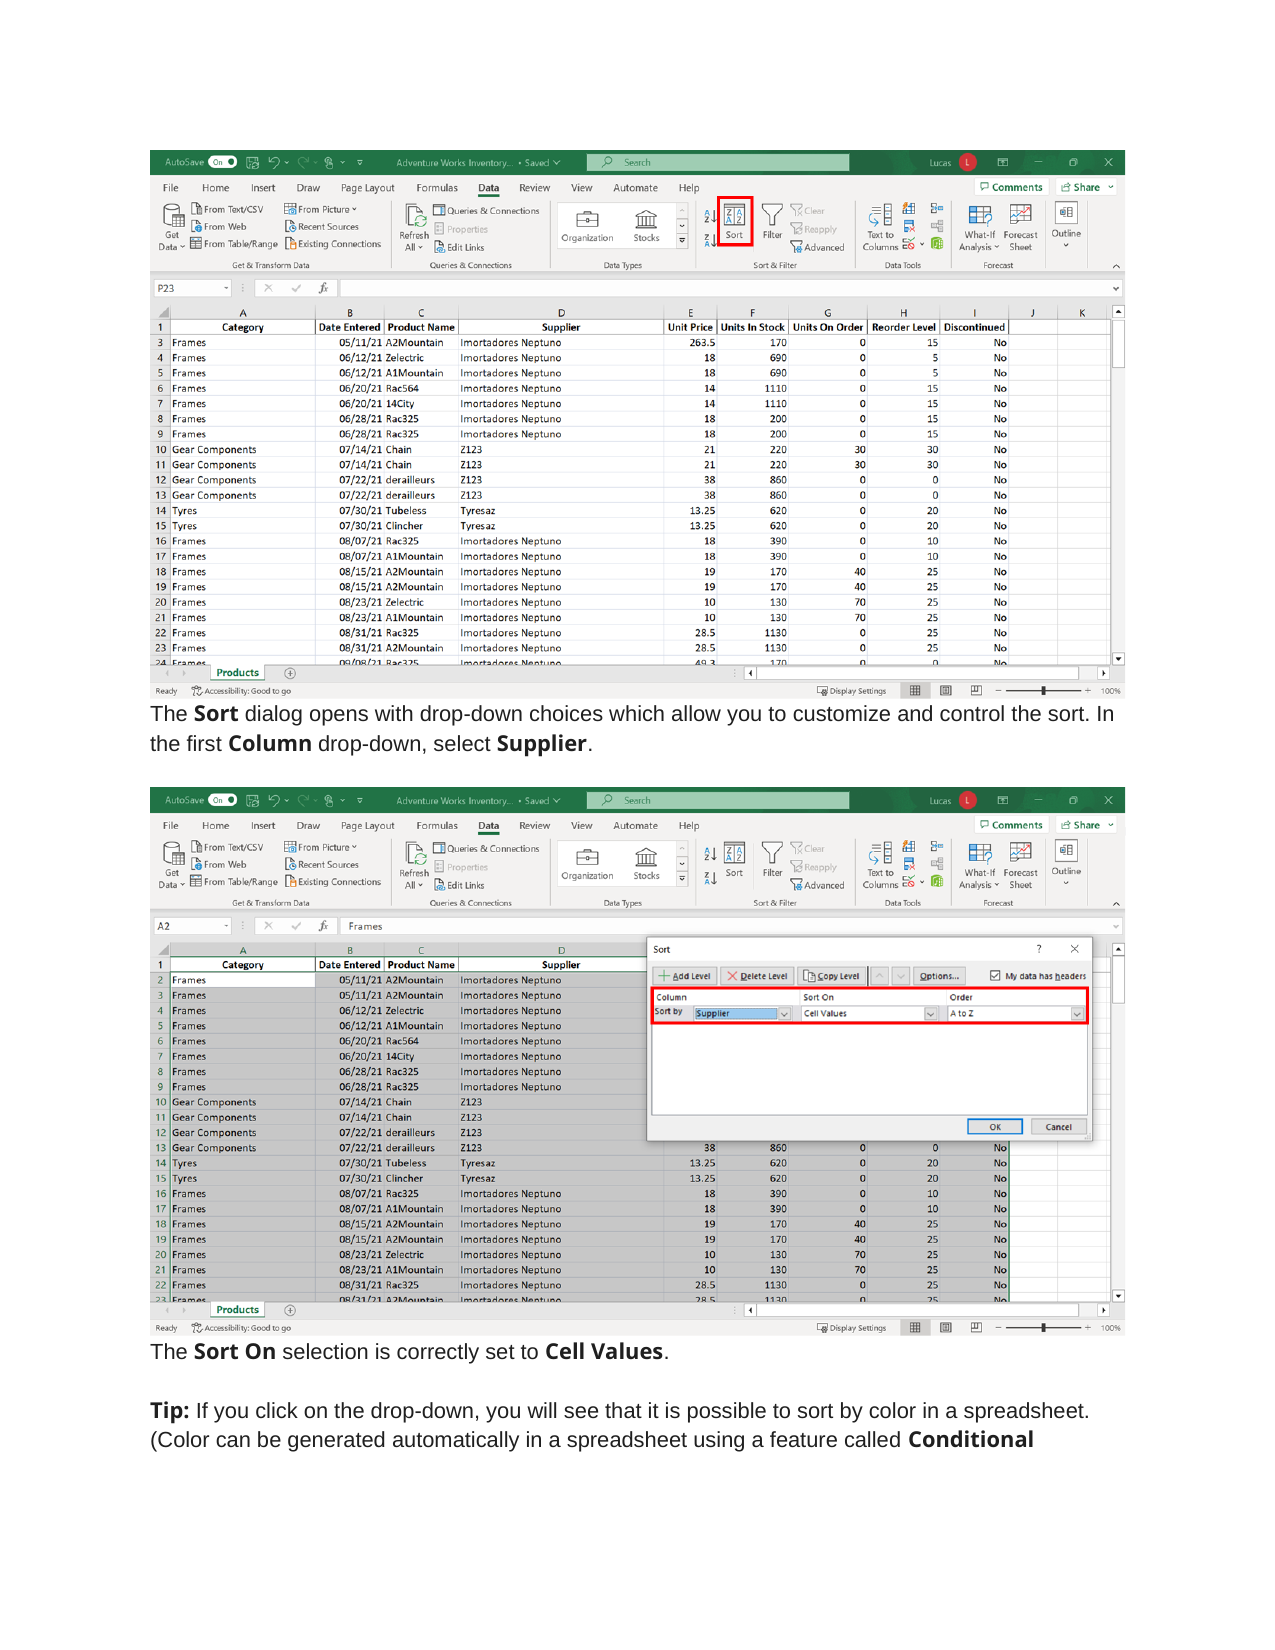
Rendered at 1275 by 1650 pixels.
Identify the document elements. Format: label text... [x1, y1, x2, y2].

text The Sort On selection is correctly set to Cell Values. [150, 1336, 1125, 1365]
text The Sort dialog opens with drop-down choices which allow you to customize and control the sort. In the first Column drop-down, select Supplier. [150, 699, 1125, 758]
picture [150, 787, 1125, 1336]
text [150, 1394, 1125, 1454]
picture [150, 150, 1125, 699]
